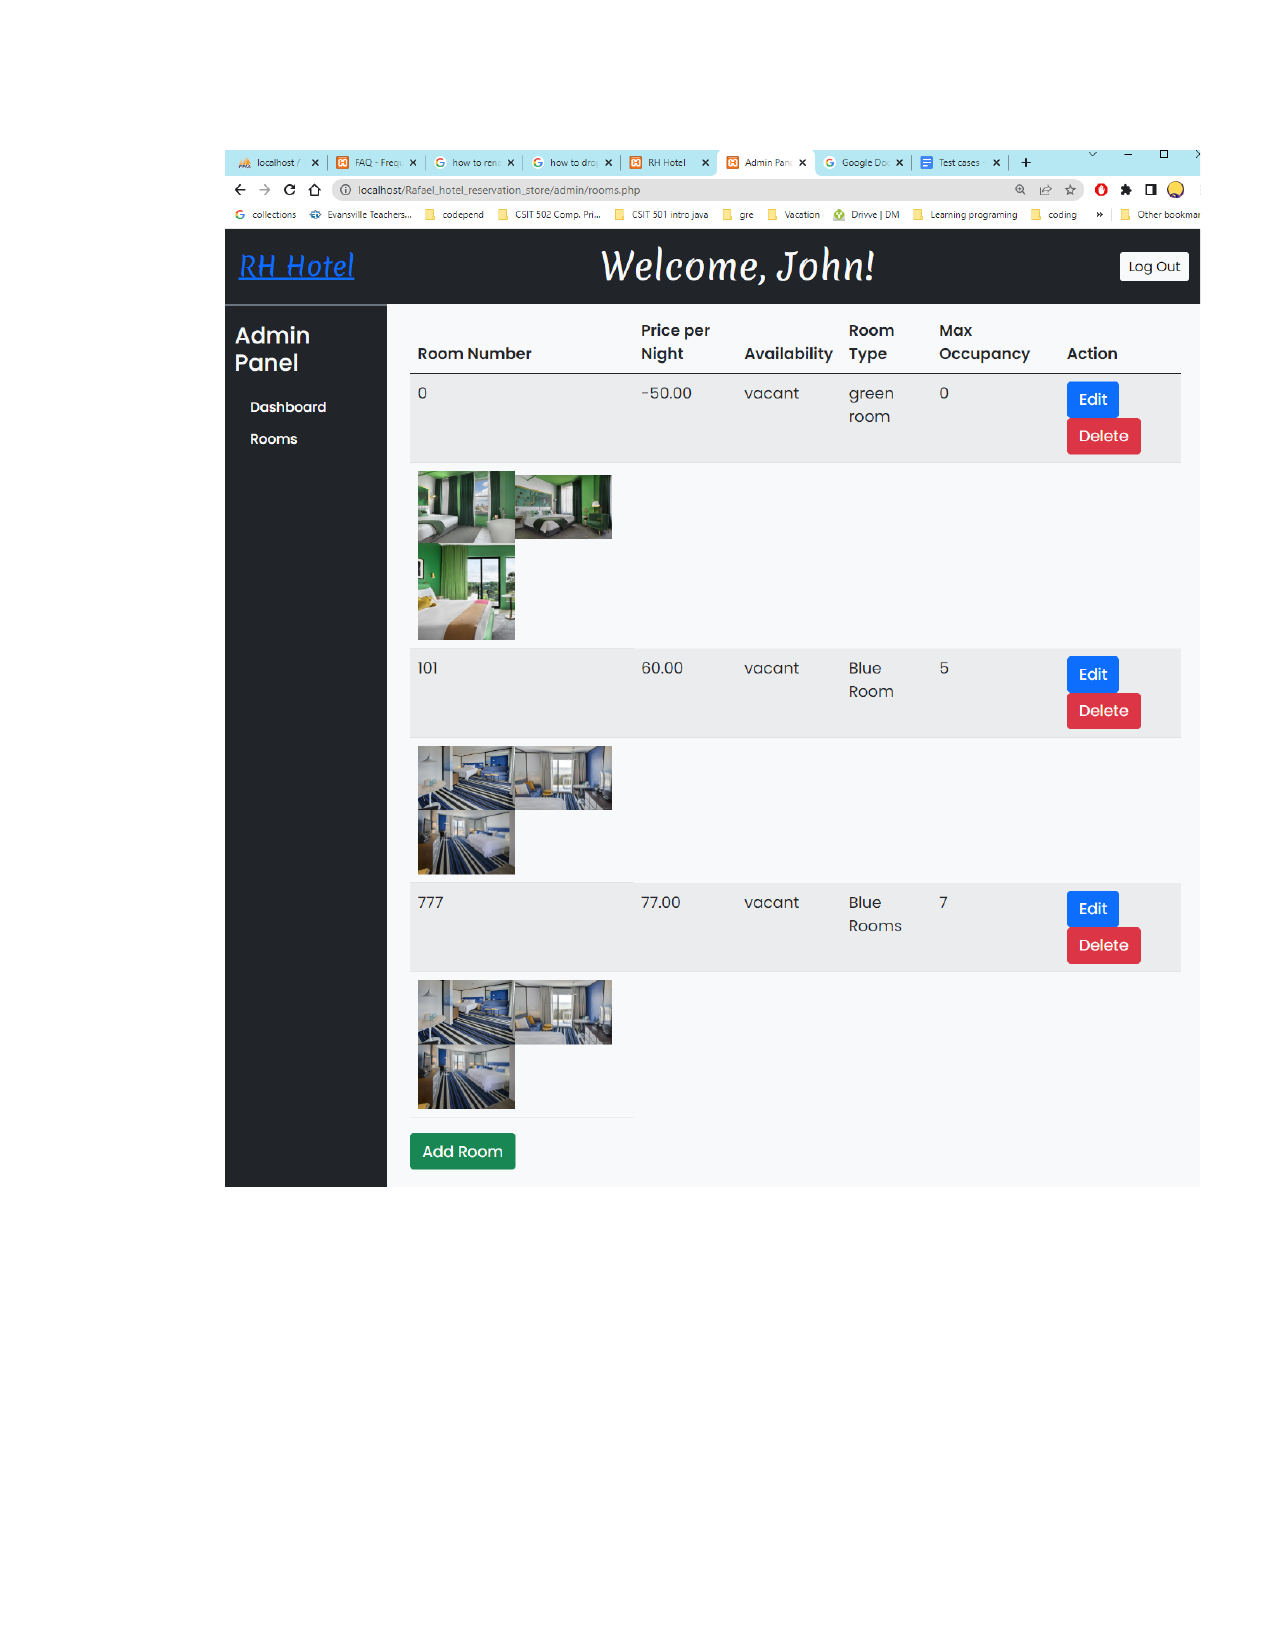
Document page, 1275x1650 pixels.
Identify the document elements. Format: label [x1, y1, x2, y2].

picture [225, 150, 1200, 1187]
